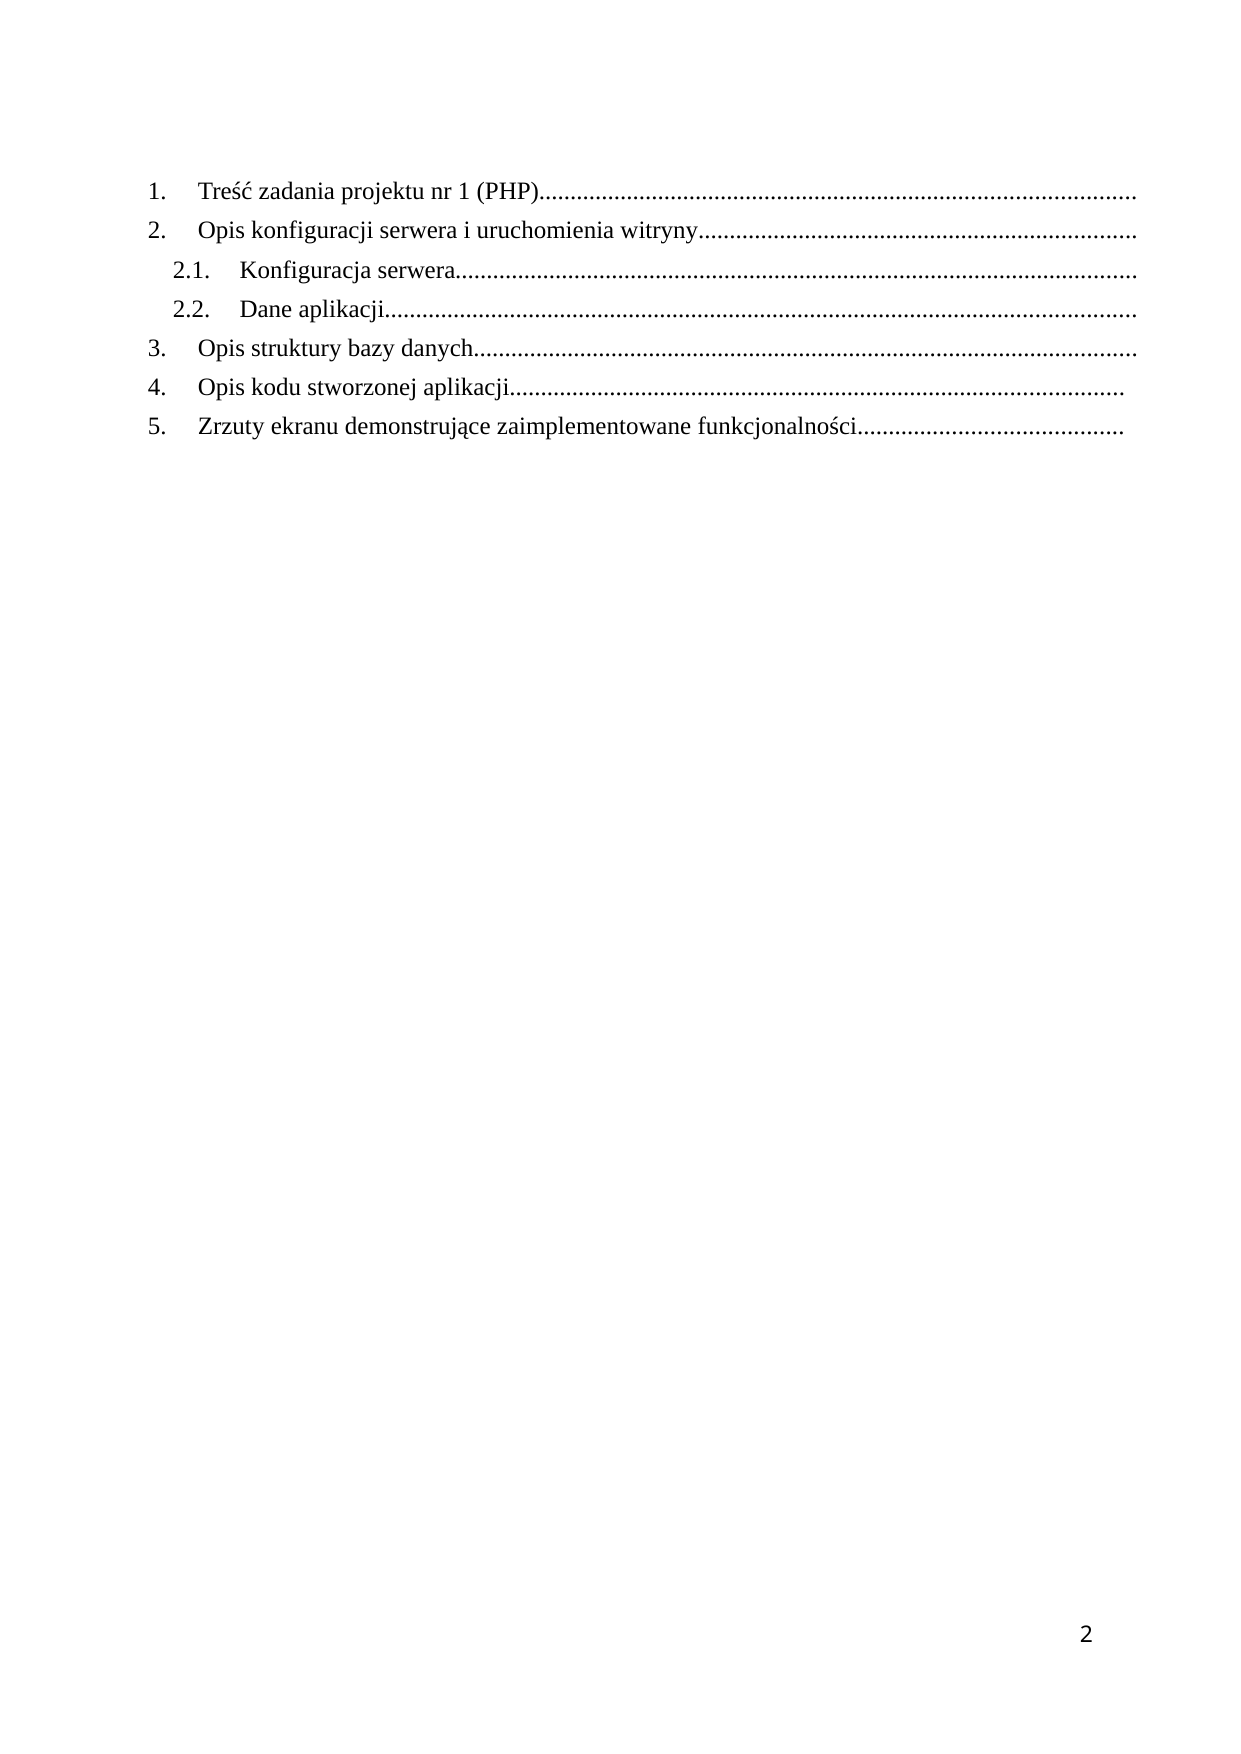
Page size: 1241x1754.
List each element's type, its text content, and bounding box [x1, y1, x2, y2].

text 4. Opis kodu stworzonej aplikacji 10 [148, 372, 1093, 401]
text 2.2. Dane aplikacji 7 [173, 294, 1093, 323]
text 1. Treść zadania projektu nr 1 (PHP) 3 [148, 176, 1093, 205]
text 2.1. Konfiguracja serwera 5 [173, 255, 1093, 283]
text 3. Opis struktury bazy danych 8 [148, 333, 1093, 362]
text 5. Zrzuty ekranu demonstrujące zaimplementowane funkcjonalności 16 [148, 411, 1093, 440]
text 2. Opis konfiguracji serwera i uruchomienia witryny 5 [148, 216, 1093, 244]
